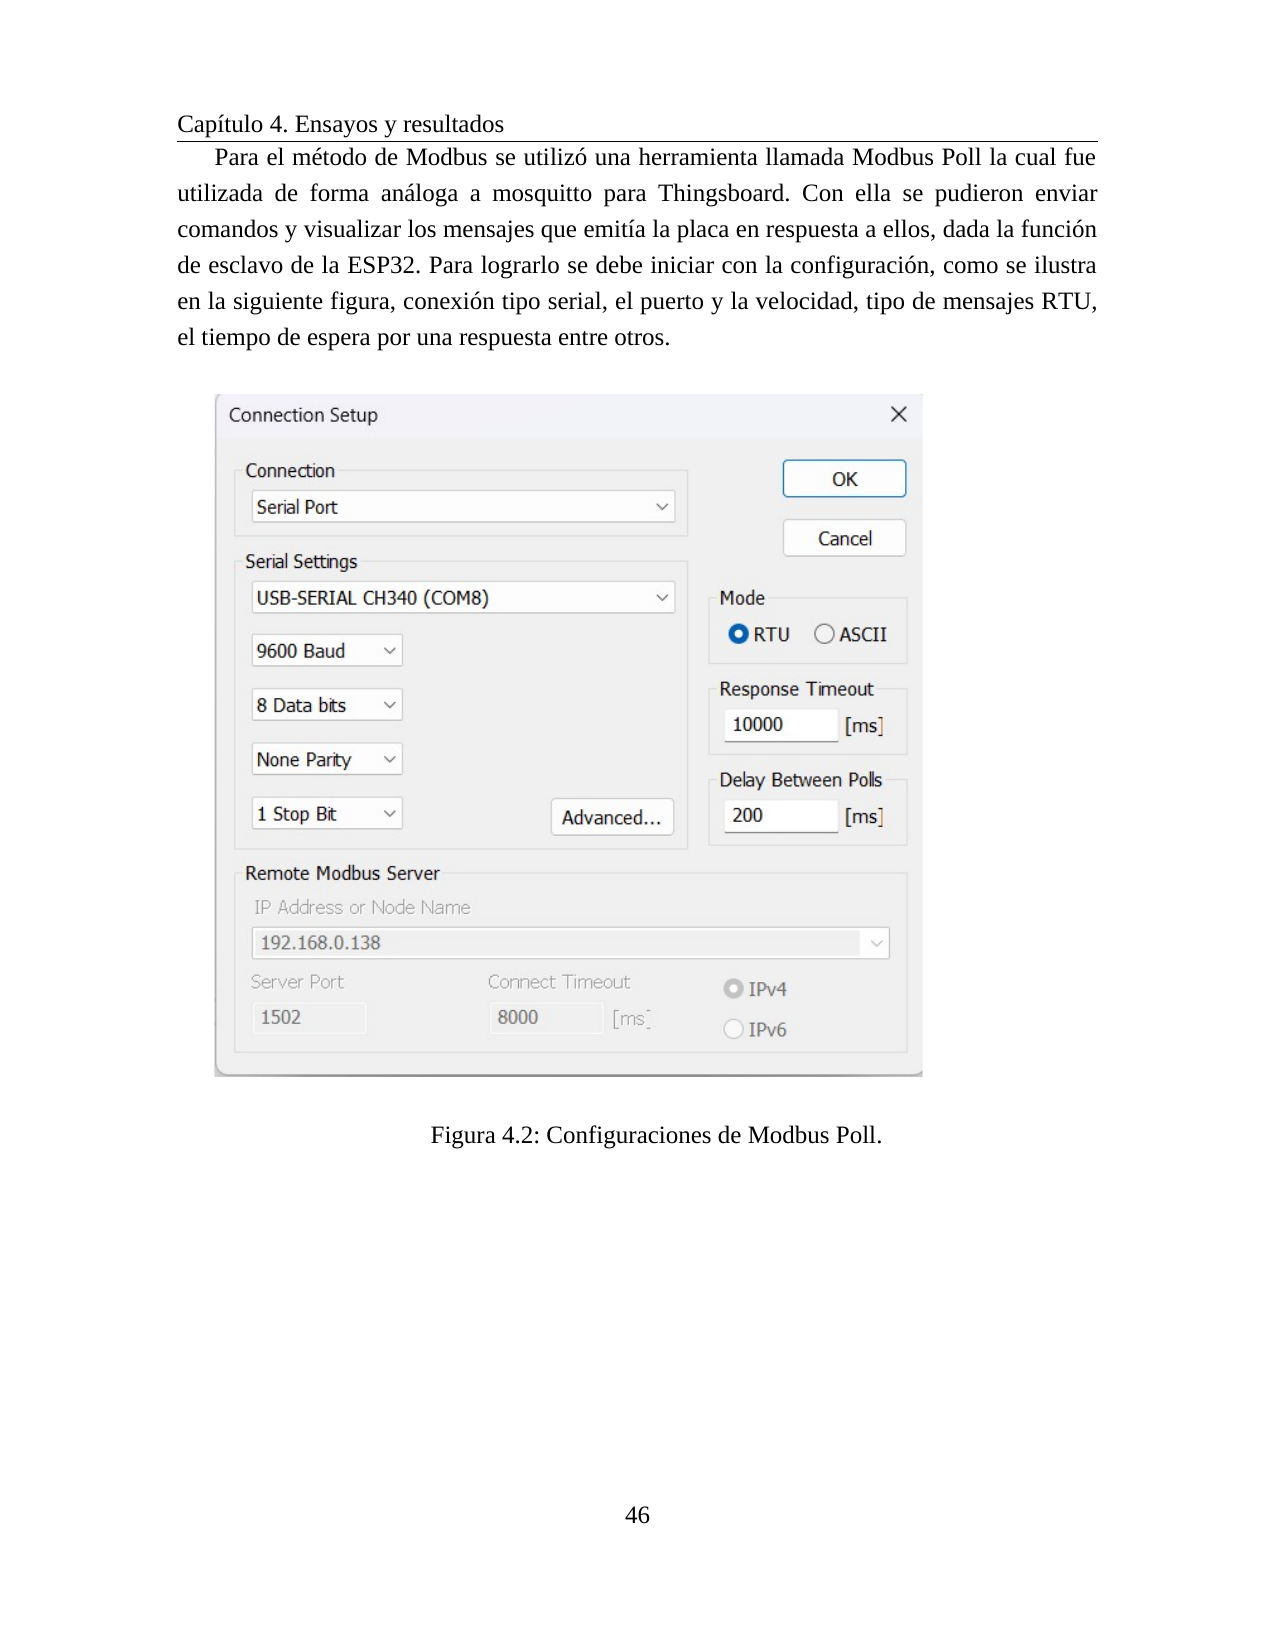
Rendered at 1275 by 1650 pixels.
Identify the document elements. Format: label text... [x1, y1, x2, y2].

picture [214, 394, 923, 1077]
text Figura 4.2: Configuraciones de Modbus Poll. [177, 1120, 1098, 1149]
text Para el método de Modbus se utilizó una herramienta llamada Modbus Poll la cual fue utilizada de forma análoga a mosquitto para Thingsboard. Con ella se pudieron enviar comandos y visualizar los mensajes que emitía la placa en respuesta a ellos, dada la función de esclavo de la ESP32. Para lograrlo se debe iniciar con la configuración, como se ilustra en la siguiente figura, conexión tipo serial, el puerto y la velocidad, tipo de mensajes RTU, el tiempo de espera por una respuesta entre otros. [177, 142, 1098, 351]
